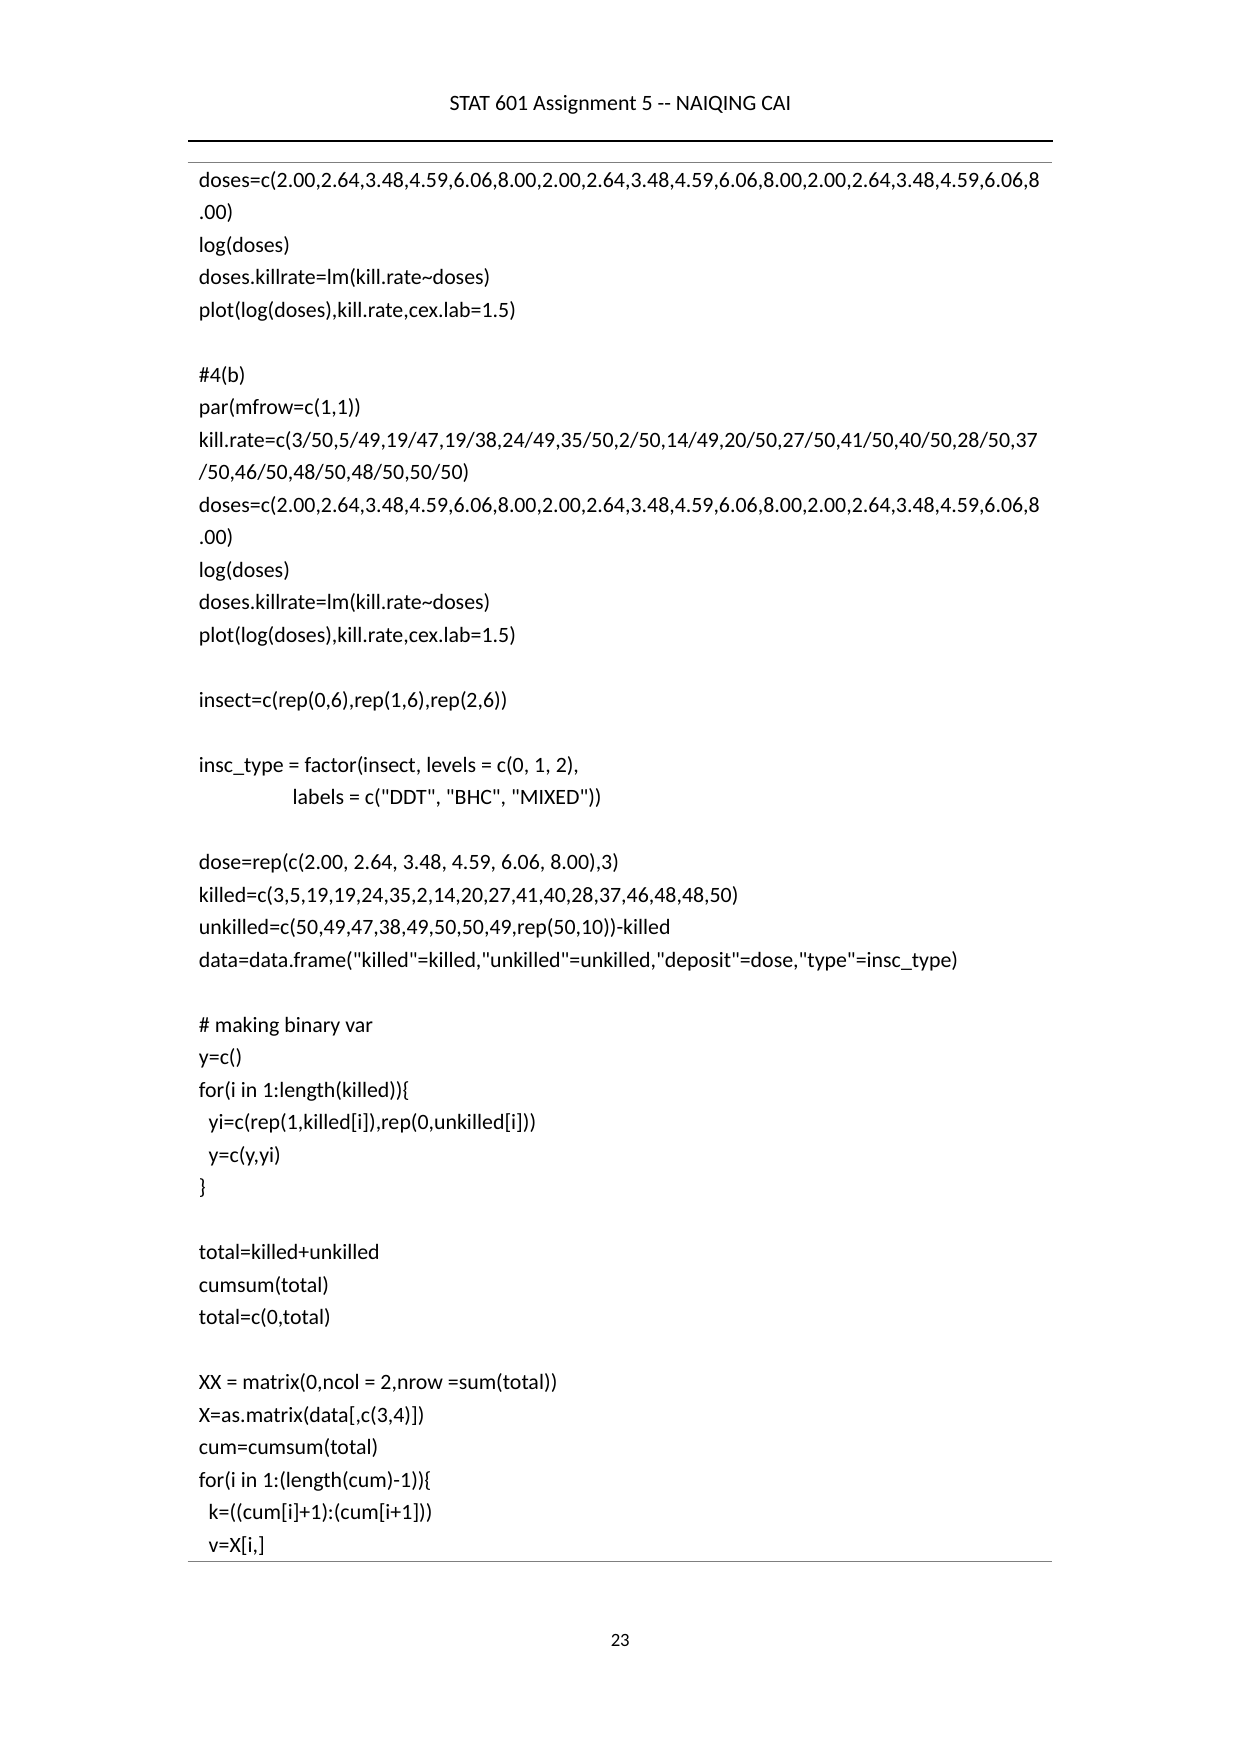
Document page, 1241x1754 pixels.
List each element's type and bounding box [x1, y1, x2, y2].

table_cell [188, 163, 1052, 1561]
